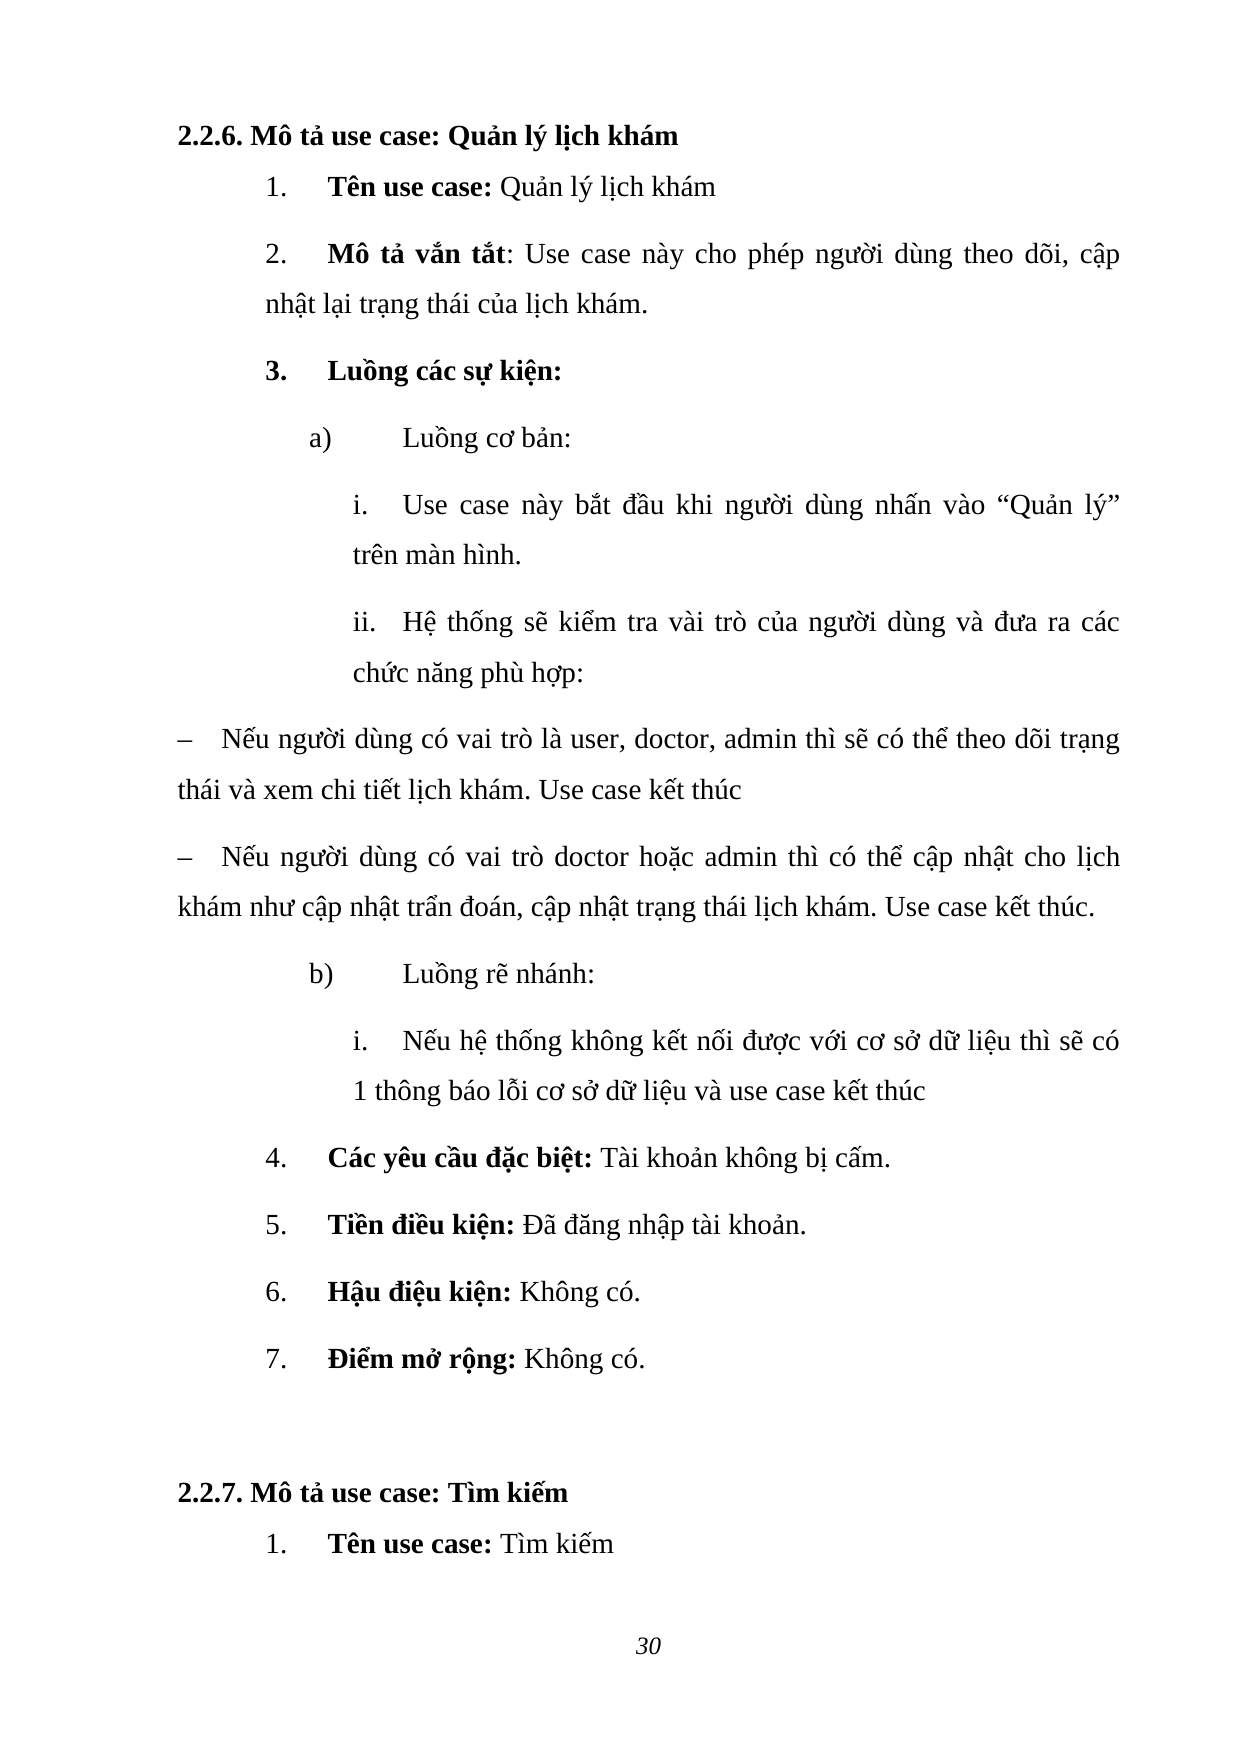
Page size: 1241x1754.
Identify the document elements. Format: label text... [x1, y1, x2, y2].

list Nếu hệ thống không kết nối được với cơ sở dữ liệu thì sẽ có 1 thông báo lỗi cơ sở dữ liệu và use case kết thúc [353, 1023, 1122, 1107]
list Tiền điều kiện: Đã đăng nhập tài khoản. [265, 1207, 1122, 1241]
list Điểm mở rộng: Không có. [265, 1341, 1122, 1375]
list Mô tả vắn tắt: Use case này cho phép người dùng theo dõi, cập nhật lại trạng thái của lịch khám. [265, 236, 1122, 320]
list Tên use case: Tìm kiếm [265, 1526, 1122, 1559]
subtitle 2.2.7. Mô tả use case: Tìm kiếm [177, 1475, 1122, 1509]
list Luồng rẽ nhánh: [309, 956, 1122, 990]
list Các yêu cầu đặc biệt: Tài khoản không bị cấm. [265, 1141, 1122, 1174]
list Hệ thống sẽ kiểm tra vài trò của người dùng và đưa ra các chức năng phù hợp: [353, 604, 1122, 688]
list Hậu điệu kiện: Không có. [265, 1274, 1122, 1308]
list Nếu người dùng có vai trò là user, doctor, admin thì sẽ có thể theo dõi trạng thái và xem chi tiết lịch khám. Use case kết thúc [177, 722, 1122, 806]
list Nếu người dùng có vai trò doctor hoặc admin thì có thể cập nhật cho lịch khám như cập nhật trẩn đoán, cập nhật trạng thái lịch khám. Use case kết thúc. [177, 839, 1122, 923]
list Tên use case: Quản lý lịch khám [265, 169, 1122, 202]
subtitle 2.2.6. Mô tả use case: Quản lý lịch khám [177, 118, 1122, 152]
list Use case này bắt đầu khi người dùng nhấn vào “Quản lý” trên màn hình. [353, 487, 1122, 571]
list Luồng các sự kiện: [265, 353, 1122, 387]
list Luồng cơ bản: [309, 420, 1122, 454]
